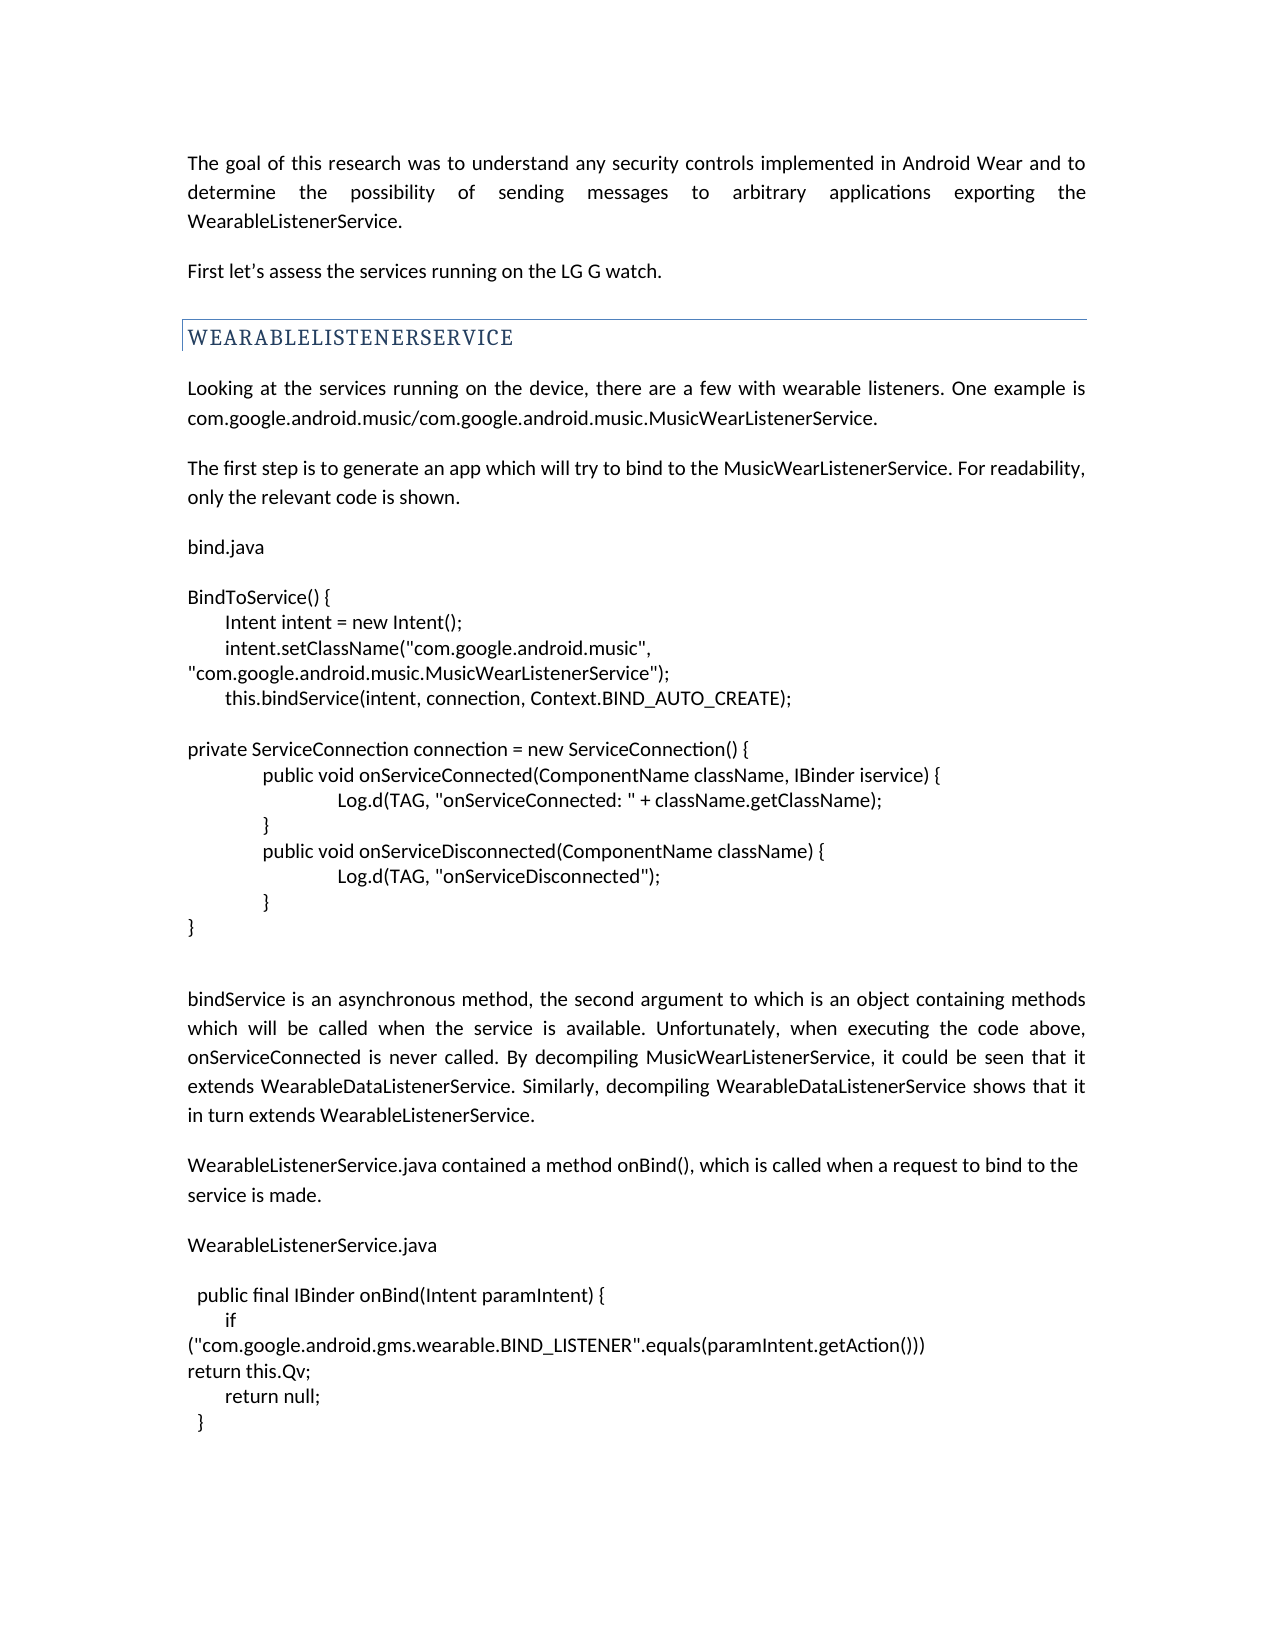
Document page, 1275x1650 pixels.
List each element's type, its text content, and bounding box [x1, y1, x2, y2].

text bind.java [187, 534, 1087, 559]
text bindService is an asynchronous method, the second argument to which is an object containing methods which will be called when the service is available. Unfortunately, when executing the code above, onServiceConnected is never called. By decompiling MusicWearListenerService, it could be seen that it extends WearableDataListenerService. Similarly, decompiling WearableDataListenerService shows that it in turn extends WearableListenerService. [187, 986, 1087, 1128]
text Log.d(TAG, "onServiceDisconnected"); [187, 863, 1087, 889]
text WearableListenerService.java [187, 1232, 1087, 1257]
text } [187, 1409, 1087, 1434]
text The goal of this research was to understand any security controls implemented in Android Wear and to determine the possibility of sending messages to arbitrary applications exporting the WearableListenerService. [187, 150, 1087, 234]
text Looking at the services running on the device, there are a few with wearable listeners. One example is com.google.android.music/com.google.android.music.MusicWearListenerService. [187, 376, 1087, 430]
text private ServiceConnection connection = new ServiceConnection() { [187, 736, 1087, 762]
text this.bindService(intent, connection, Context.BIND_AUTO_CREATE); [187, 686, 1087, 711]
text Log.d(TAG, "onServiceConnected: " + className.getClassName); [187, 787, 1087, 813]
text public void onServiceDisconnected(ComponentName className) { [187, 838, 1087, 863]
text } [187, 813, 1087, 838]
text ("com.google.android.gms.wearable.BIND_LISTENER".equals(paramIntent.getAction())) [187, 1333, 1087, 1358]
text "com.google.android.music.MusicWearListenerService"); [187, 660, 1087, 686]
text public final IBinder onBind(Intent paramIntent) { [187, 1282, 1087, 1307]
text BindToService() { [187, 584, 1087, 609]
text } [187, 889, 1087, 914]
text The first step is to generate an app which will try to bind to the MusicWearListenerService. For readability, only the relevant code is shown. [187, 455, 1087, 509]
text return null; [187, 1383, 1087, 1409]
text return this.Qv; [187, 1358, 1087, 1383]
text Intent intent = new Intent(); [187, 609, 1087, 635]
text public void onServiceConnected(ComponentName className, IBinder iservice) { [187, 762, 1087, 787]
text } [187, 914, 1087, 940]
text WearableListenerService.java contained a method onBind(), which is called when a request to bind to the service is made. [187, 1153, 1087, 1207]
text First let’s assess the services running on the LG G watch. [187, 258, 1087, 284]
subtitle WearableListenerService [183, 320, 1087, 351]
text intent.setClassName("com.google.android.music", [187, 635, 1087, 660]
text if [187, 1307, 1087, 1333]
